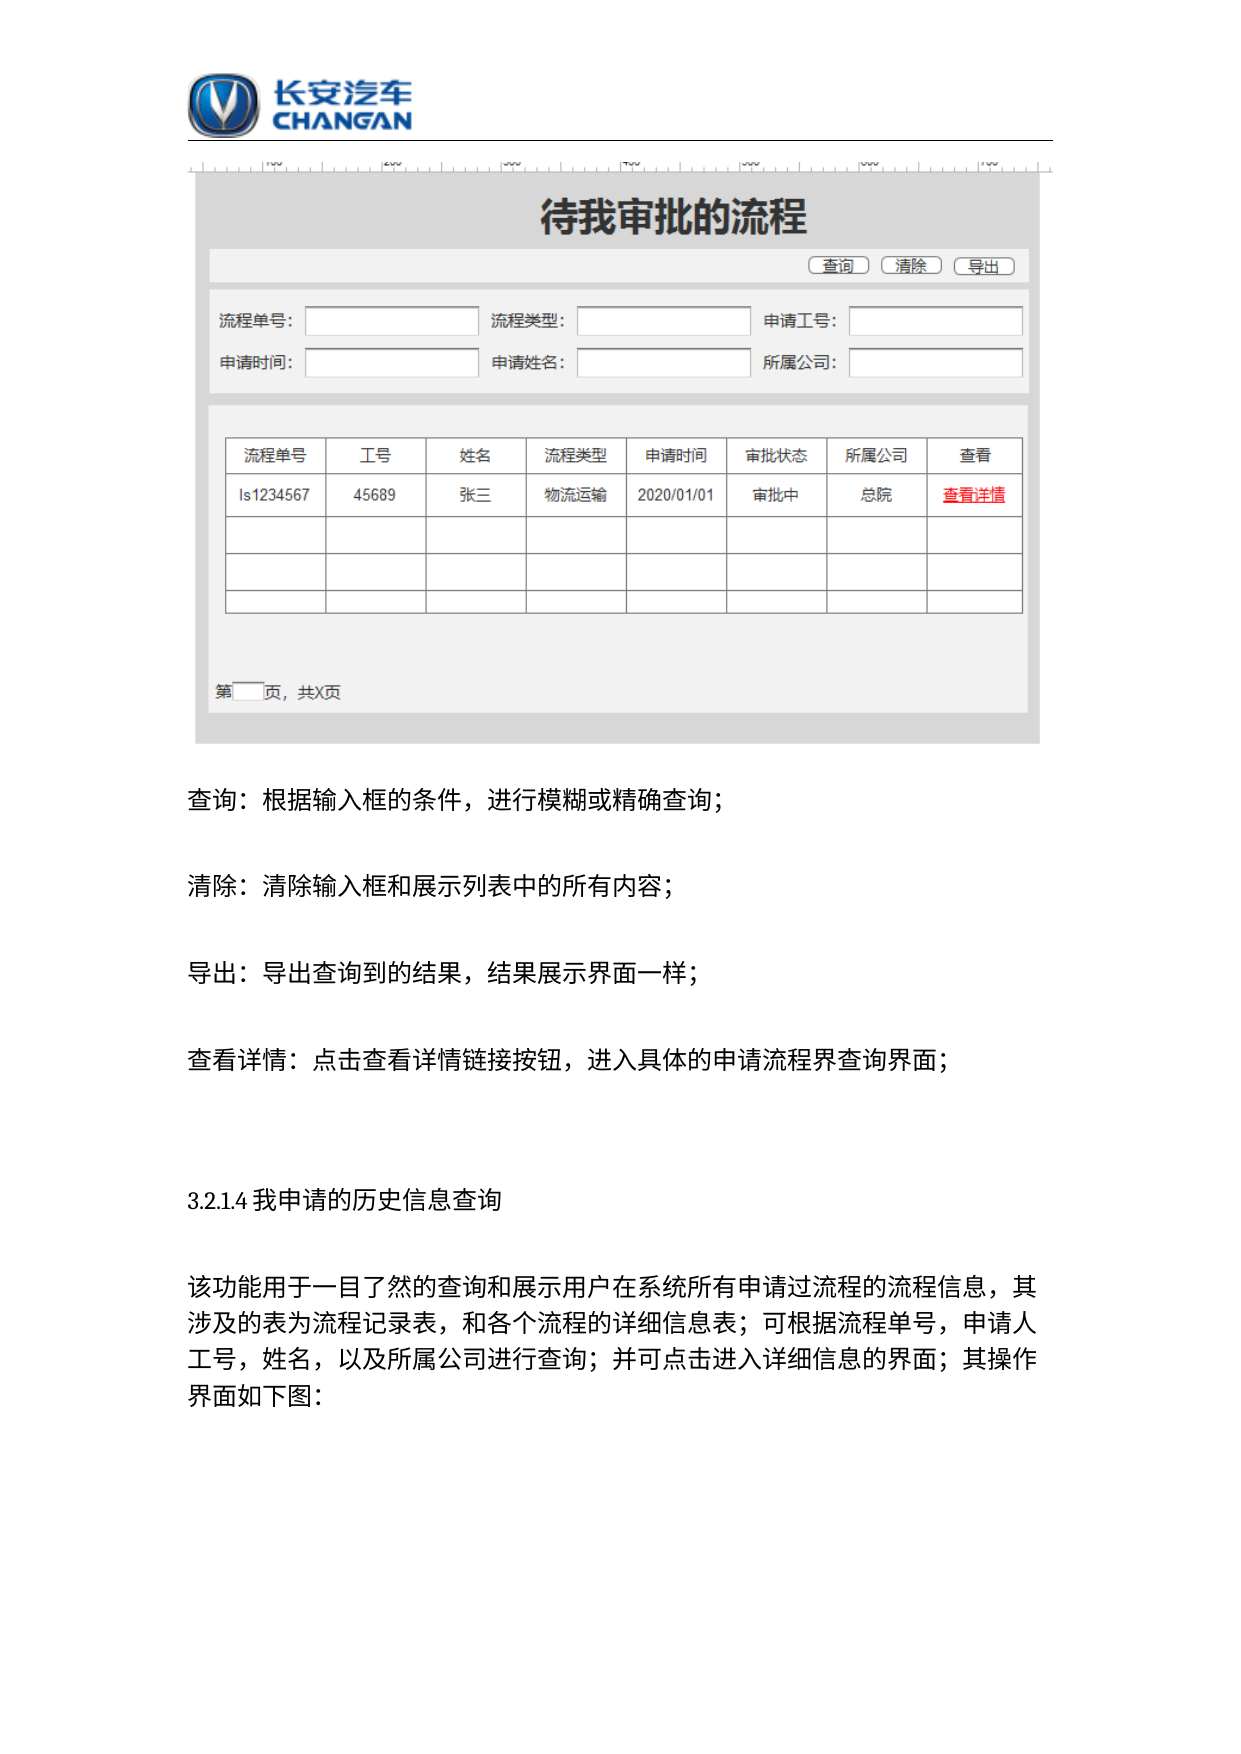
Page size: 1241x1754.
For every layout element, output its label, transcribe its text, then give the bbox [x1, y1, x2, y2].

text 查看详情：点击查看详情链接按钮，进入具体的申请流程界查询界面； [187, 1040, 1053, 1076]
picture [187, 73, 432, 138]
subtitle 清除：清除输入框和展示列表中的所有内容； [187, 867, 1053, 903]
subtitle 3.2.1.4我申请的历史信息查询 [187, 1181, 1053, 1217]
subtitle 查询：根据输入框的条件，进行模糊或精确查询； [187, 780, 1053, 816]
subtitle 导出：导出查询到的结果，结果展示界面一样； [187, 953, 1053, 990]
text 该功能用于一目了然的查询和展示用户在系统所有申请过流程的流程信息，其涉及的表为流程记录表，和各个流程的详细信息表；可根据流程单号，申请人工号，姓名，以及所属公司进行查询；并可点击进入详细信息的界面；其操作界面如下图： [187, 1267, 1053, 1412]
picture [187, 162, 1053, 751]
